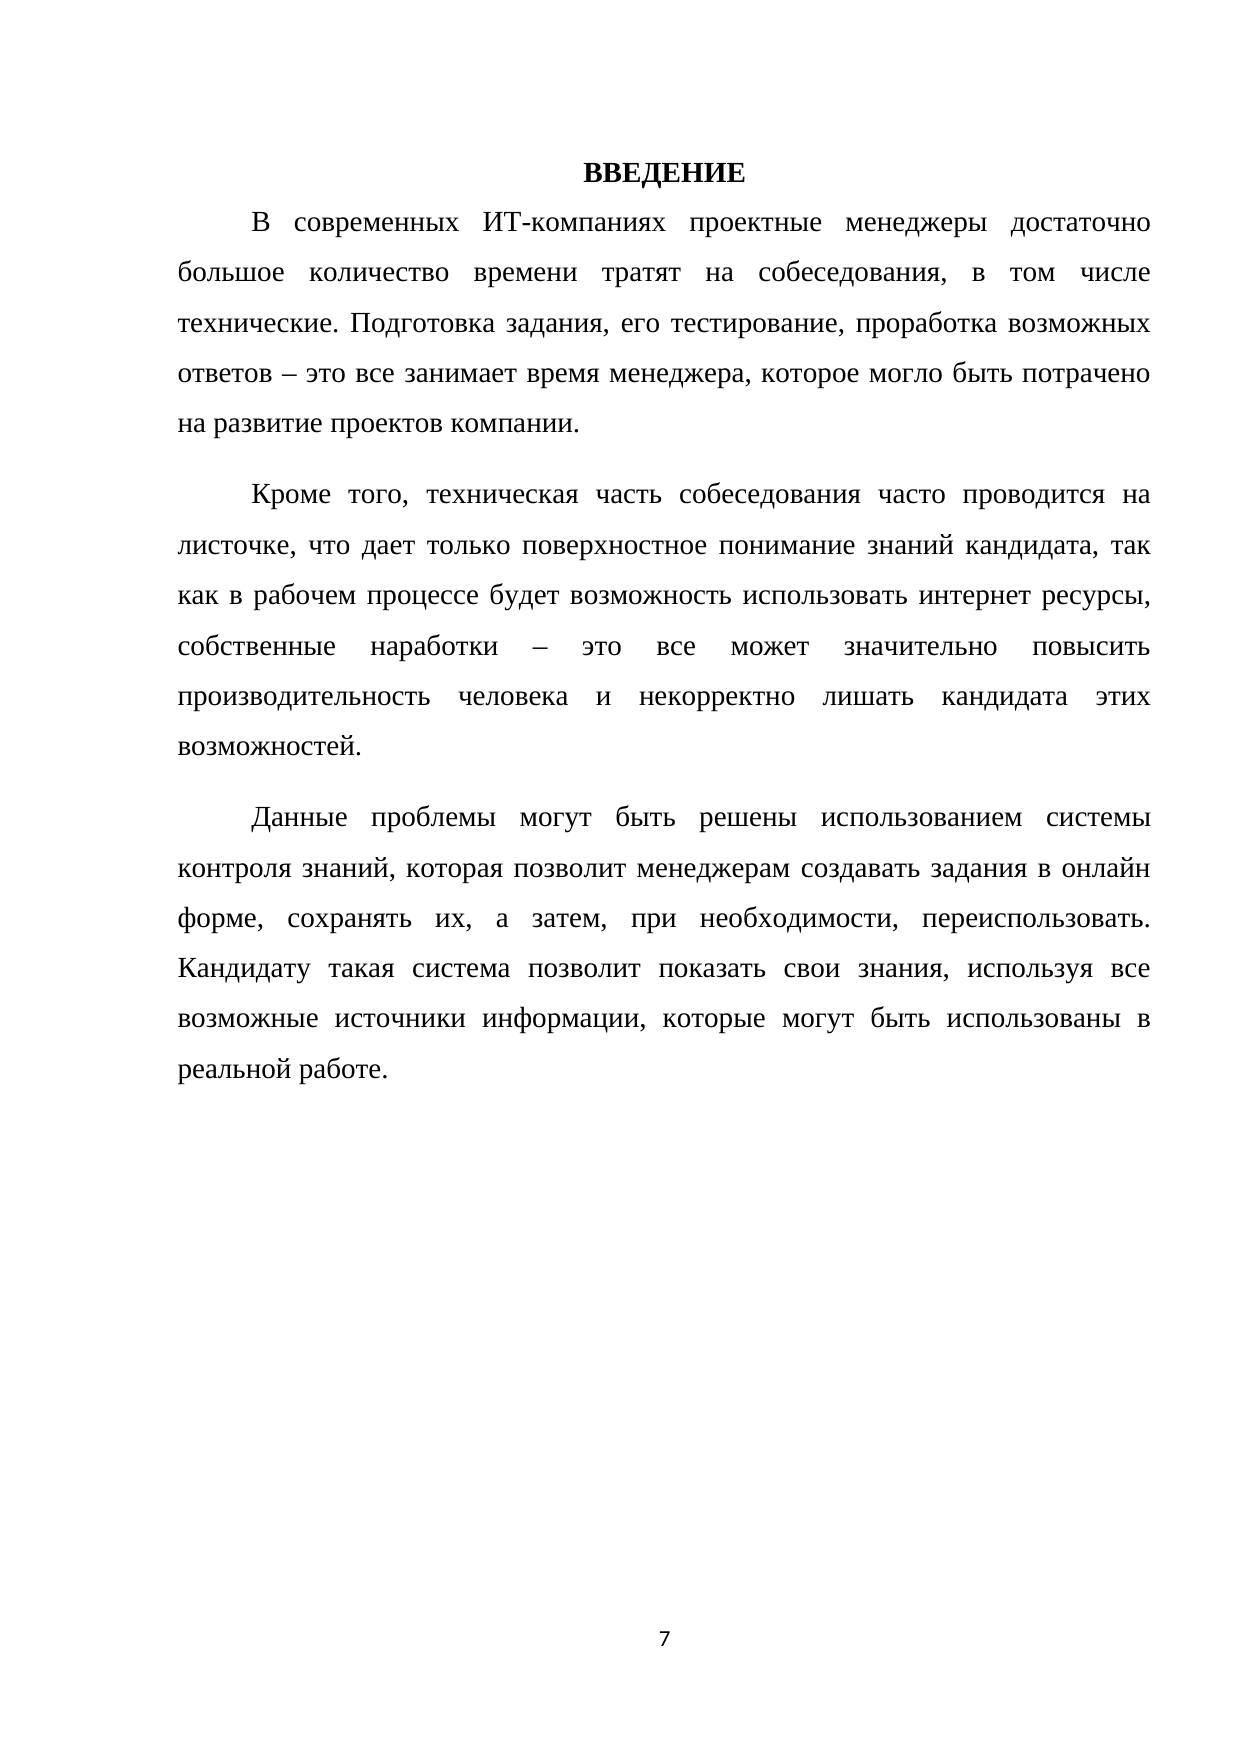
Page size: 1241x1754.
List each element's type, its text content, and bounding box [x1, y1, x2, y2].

text Данные проблемы могут быть решены использованием системы контроля знаний, которая позволит менеджерам создавать задания в онлайн форме, сохранять их, а затем, при необходимости, переиспользовать. Кандидату такая система позволит показать свои знания, используя все возможные источники информации, которые могут быть использованы в реальной работе. [177, 799, 1152, 1084]
text В современных ИТ-компаниях проектные менеджеры достаточно большое количество времени тратят на собеседования, в том числе технические. Подготовка задания, его тестирование, проработка возможных ответов – это все занимает время менеджера, которое могло быть потрачено на развитие проектов компании. [177, 204, 1152, 439]
text Кроме того, техническая часть собеседования часто проводится на листочке, что дает только поверхностное понимание знаний кандидата, так как в рабочем процессе будет возможность использовать интернет ресурсы, собственные наработки – это все может значительно повысить производительность человека и некорректно лишать кандидата этих возможностей. [177, 477, 1152, 762]
subtitle ВВЕДЕНИЕ [177, 156, 1152, 189]
